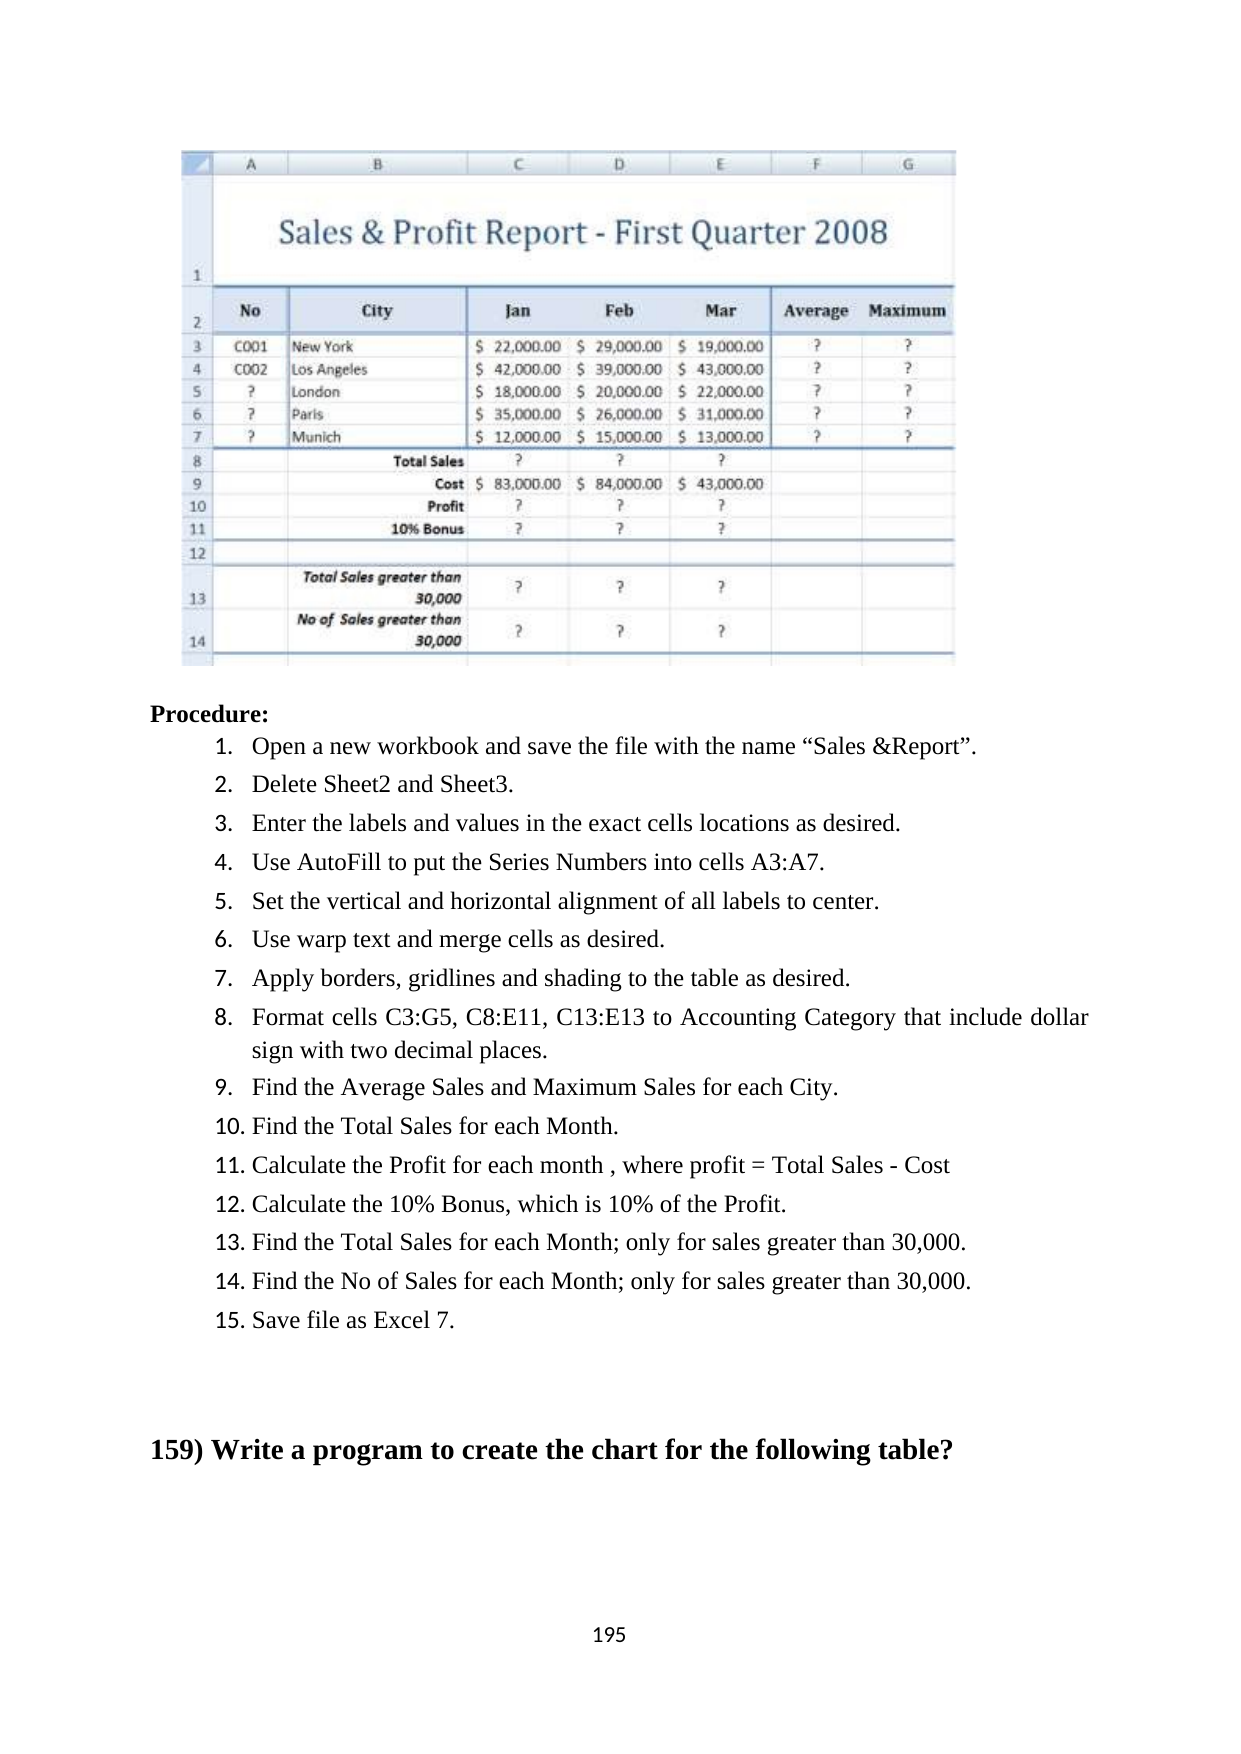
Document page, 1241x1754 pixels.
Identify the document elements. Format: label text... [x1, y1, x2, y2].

text Procedure: [150, 699, 1090, 728]
list Enter the labels and values in the exact cells locations as desired. [214, 807, 1090, 838]
list Calculate the 10% Bonus, which is 10% of the Profit. [214, 1188, 1090, 1218]
list Set the vertical and horizontal alignment of all labels to center. [214, 885, 1090, 915]
list Format cells C3:G5, C8:E11, C13:E13 to Accounting Category that include dollar sign with two decimal places. [214, 1001, 1090, 1063]
list Delete Sheet2 and Sheet3. [214, 769, 1090, 799]
list Save file as Excel 7. [214, 1304, 1090, 1334]
list Find the Total Sales for each Month; only for sales greater than 30,000. [214, 1227, 1090, 1257]
list Open a new workbook and save the file with the name “Sales &Report”. [214, 730, 1090, 760]
list Use warp text and merge cells as desired. [214, 924, 1090, 954]
list Calculate the Profit for each month , where profit = Total Sales - Cost [214, 1149, 1090, 1179]
list Use AutoFill to put the Series Numbers into cells A3:A7. [214, 846, 1090, 877]
picture [181, 150, 957, 666]
list Find the Total Sales for each Month. [214, 1110, 1090, 1141]
text 159) Write a program to create the chart for the following table? [150, 1432, 1090, 1465]
list Apply borders, gridlines and shading to the table as desired. [214, 962, 1090, 993]
list Find the Average Sales and Maximum Sales for each City. [214, 1072, 1090, 1102]
list Find the No of Sales for each Month; only for sales greater than 30,000. [214, 1265, 1090, 1296]
